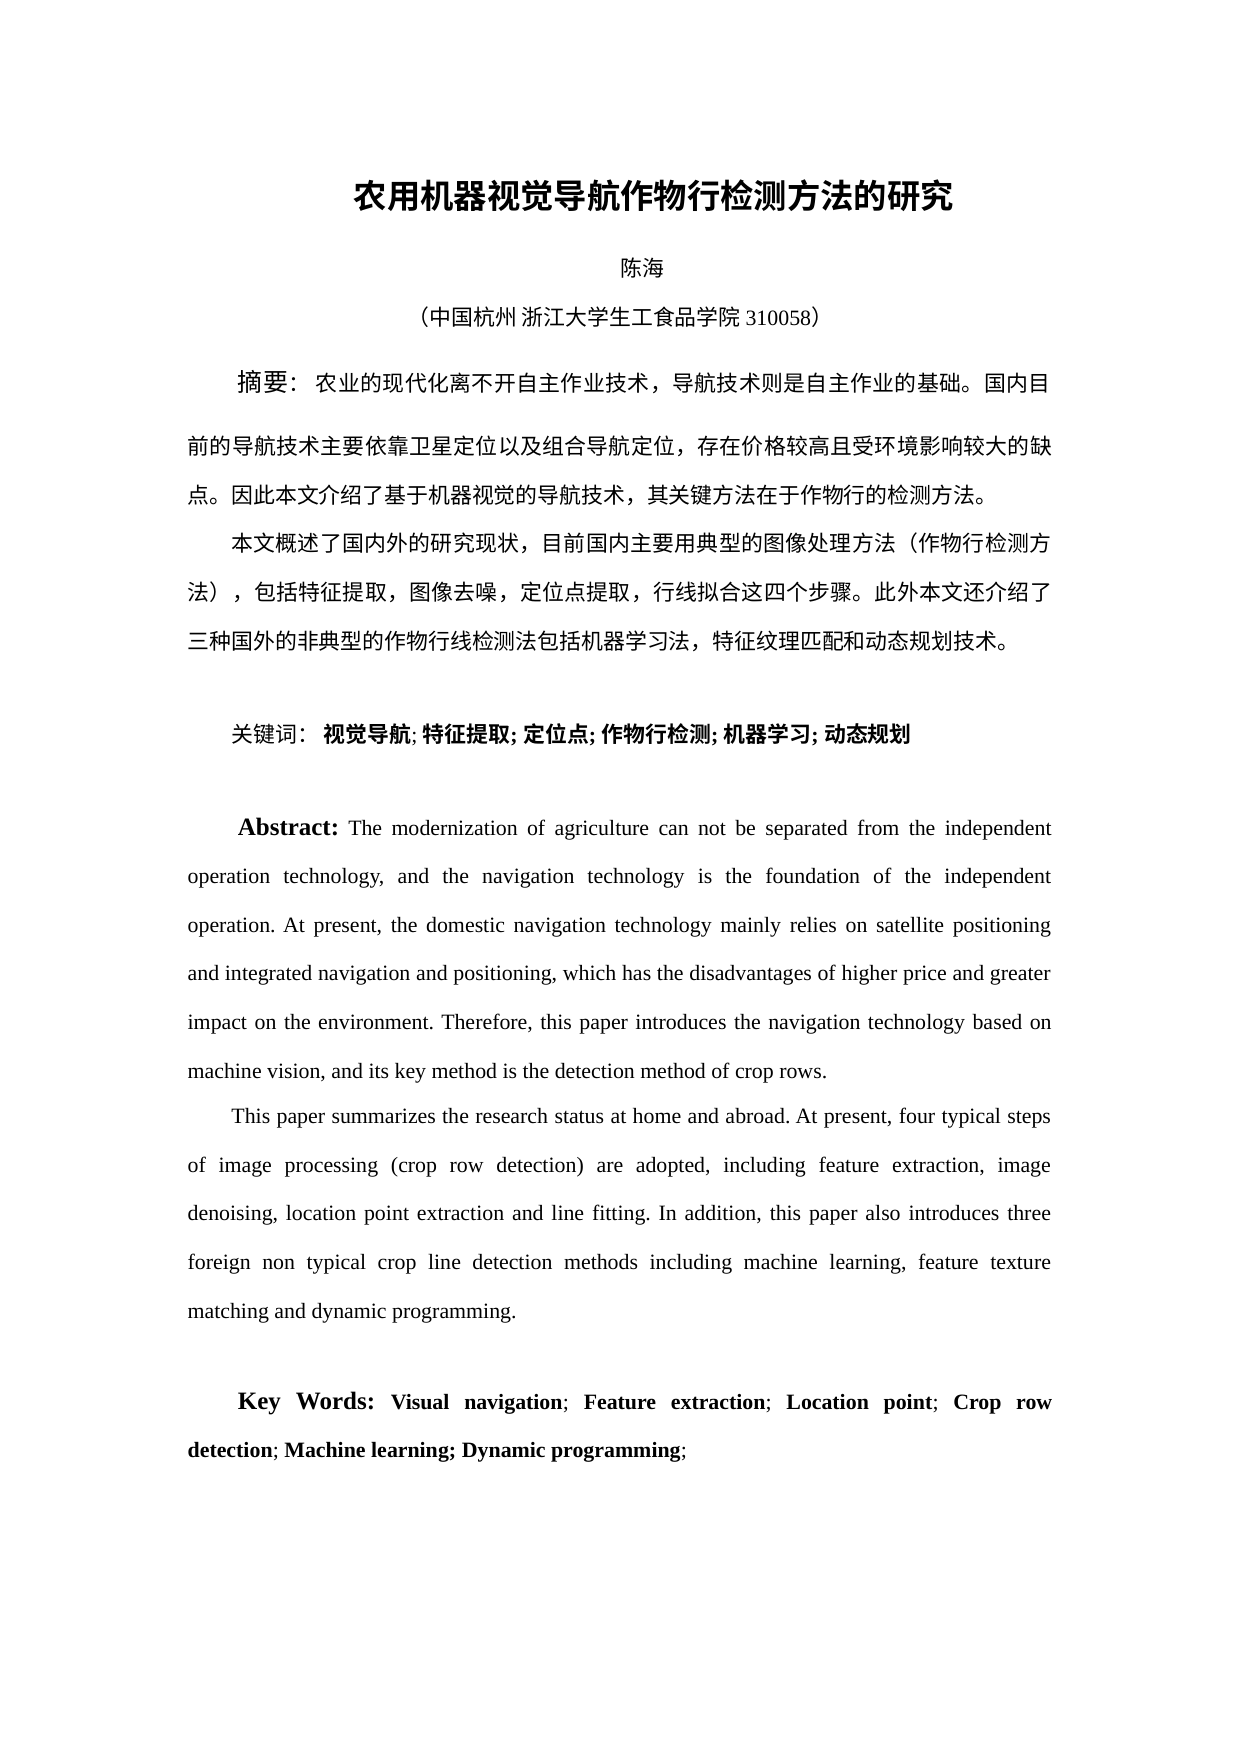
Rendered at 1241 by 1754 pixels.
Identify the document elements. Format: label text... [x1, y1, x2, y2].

text This paper summarizes the research status at home and abroad. At present, four typical steps of image processing (crop row detection) are adopted, including feature extraction, image denoising, location point extraction and line fitting. In addition, this paper also introduces three foreign non typical crop line detection methods including machine learning, feature texture matching and dynamic programming. [187, 1099, 1053, 1327]
text Key Words: Visual navigation; Feature extraction; Location point; Crop row detection; Machine learning; Dynamic programming; [187, 1384, 1053, 1466]
text 农用机器视觉导航作物行检测方法的研究 [187, 162, 1053, 227]
text 陈海 [187, 251, 1053, 283]
text （中国杭州 浙江大学生工食品学院 310058） [187, 299, 1053, 332]
text Abstract: The modernization of agriculture can not be separated from the independent operation technology, and the navigation technology is the foundation of the independent operation. At present, the domestic navigation technology mainly relies on satellite positioning and integrated navigation and positioning, which has the disadvantages of higher price and greater impact on the environment. Therefore, this paper introduces the navigation technology based on machine vision, and its key method is the detection method of crop rows. [187, 810, 1053, 1087]
text 关键词： 视觉导航; 特征提取; 定位点; 作物行检测; 机器学习; 动态规划 [187, 717, 1053, 749]
text 本文概述了国内外的研究现状，目前国内主要用典型的图像处理方法（作物行检测方法），包括特征提取，图像去噪，定位点提取，行线拟合这四个步骤。此外本文还介绍了三种国外的非典型的作物行线检测法包括机器学习法，特征纹理匹配和动态规划技术。 [187, 526, 1053, 656]
text 摘要： 农业的现代化离不开自主作业技术，导航技术则是自主作业的基础。国内目前的导航技术主要依靠卫星定位以及组合导航定位，存在价格较高且受环境影响较大的缺点。因此本文介绍了基于机器视觉的导航技术，其关键方法在于作物行的检测方法。 [187, 348, 1053, 510]
